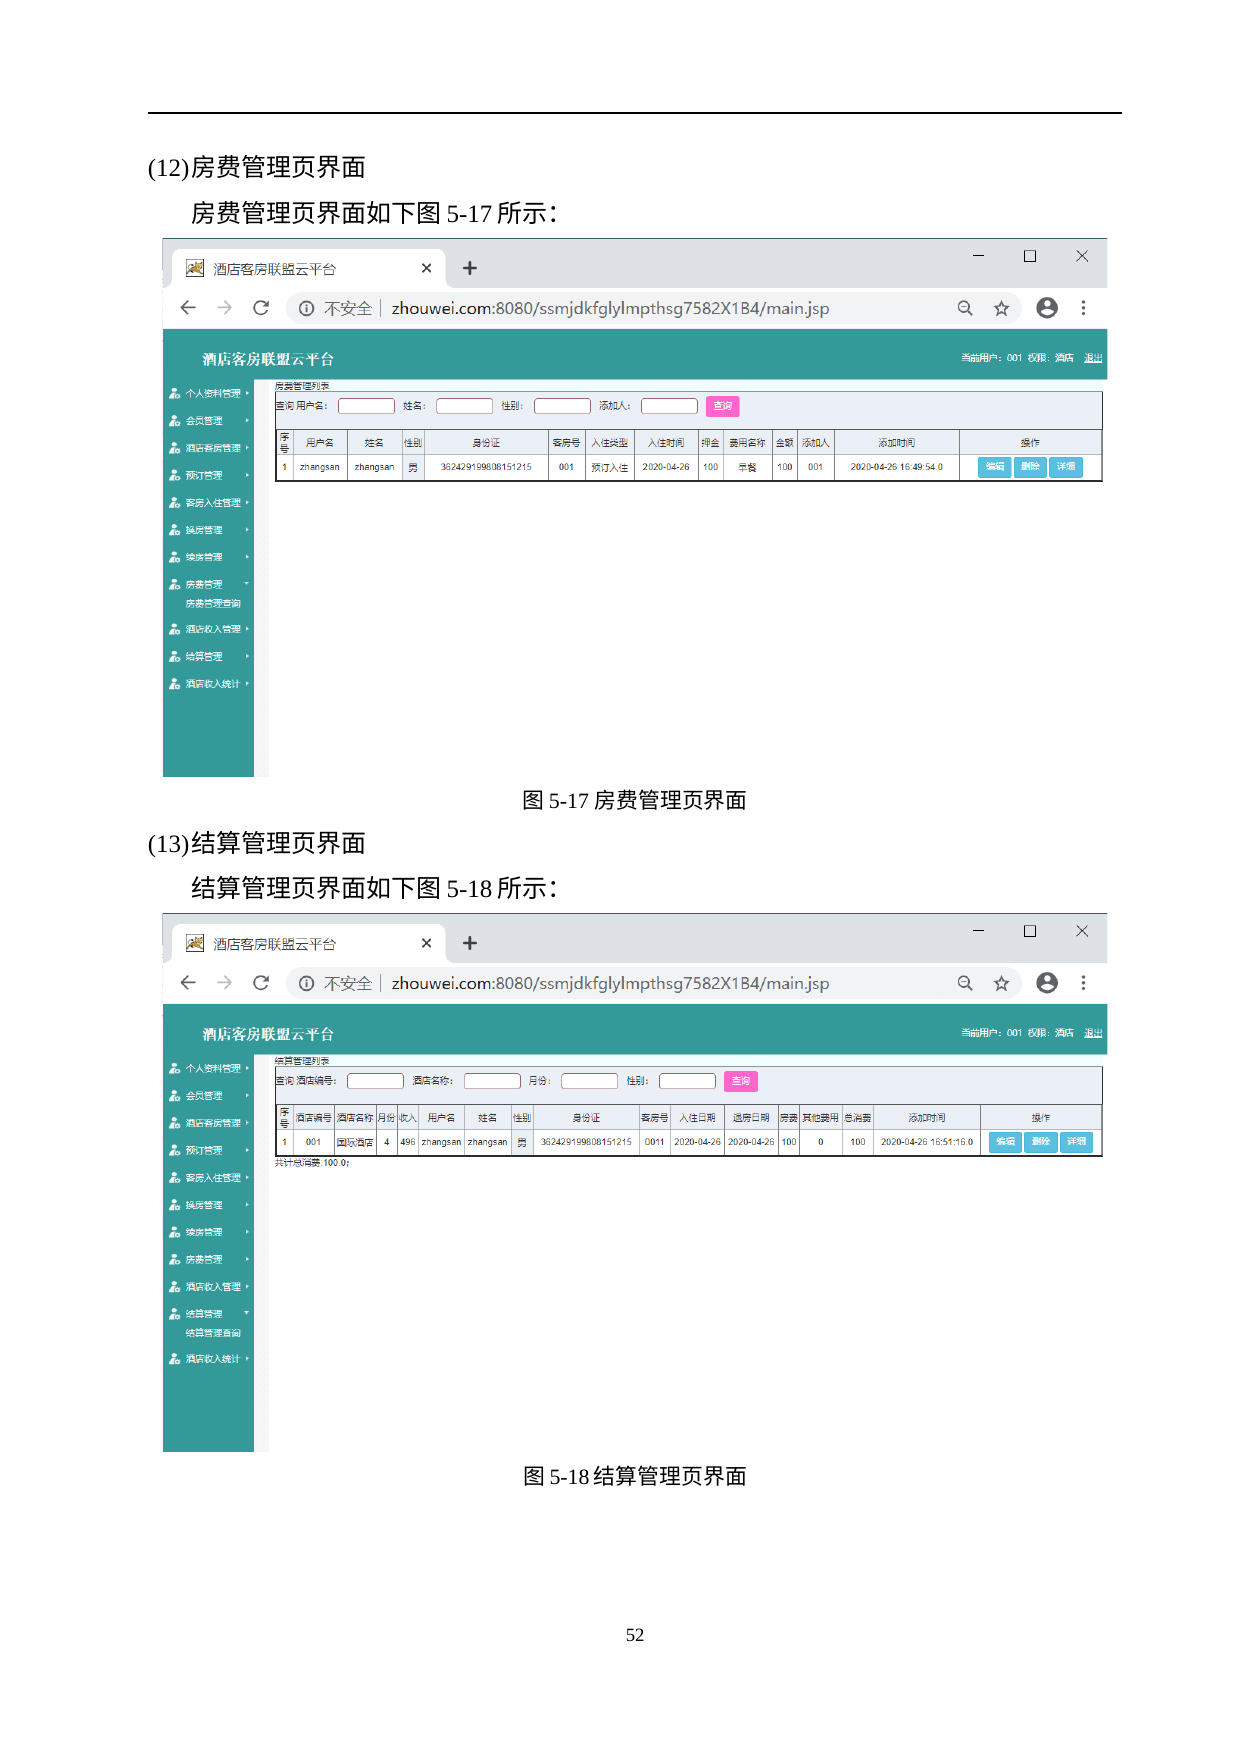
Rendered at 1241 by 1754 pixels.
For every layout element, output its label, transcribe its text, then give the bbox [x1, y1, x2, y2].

text 结算管理页界面如下图5-18所示： [148, 868, 1122, 904]
list 房费管理页界面 [148, 148, 1122, 184]
picture [162, 238, 1108, 777]
picture [162, 913, 1108, 1452]
list 结算管理页界面 [148, 823, 1122, 859]
text 图5-18结算管理页界面 [148, 1459, 1122, 1490]
text 图5-17 房费管理页界面 [148, 783, 1122, 815]
text 房费管理页界面如下图5-17所示： [148, 193, 1122, 229]
